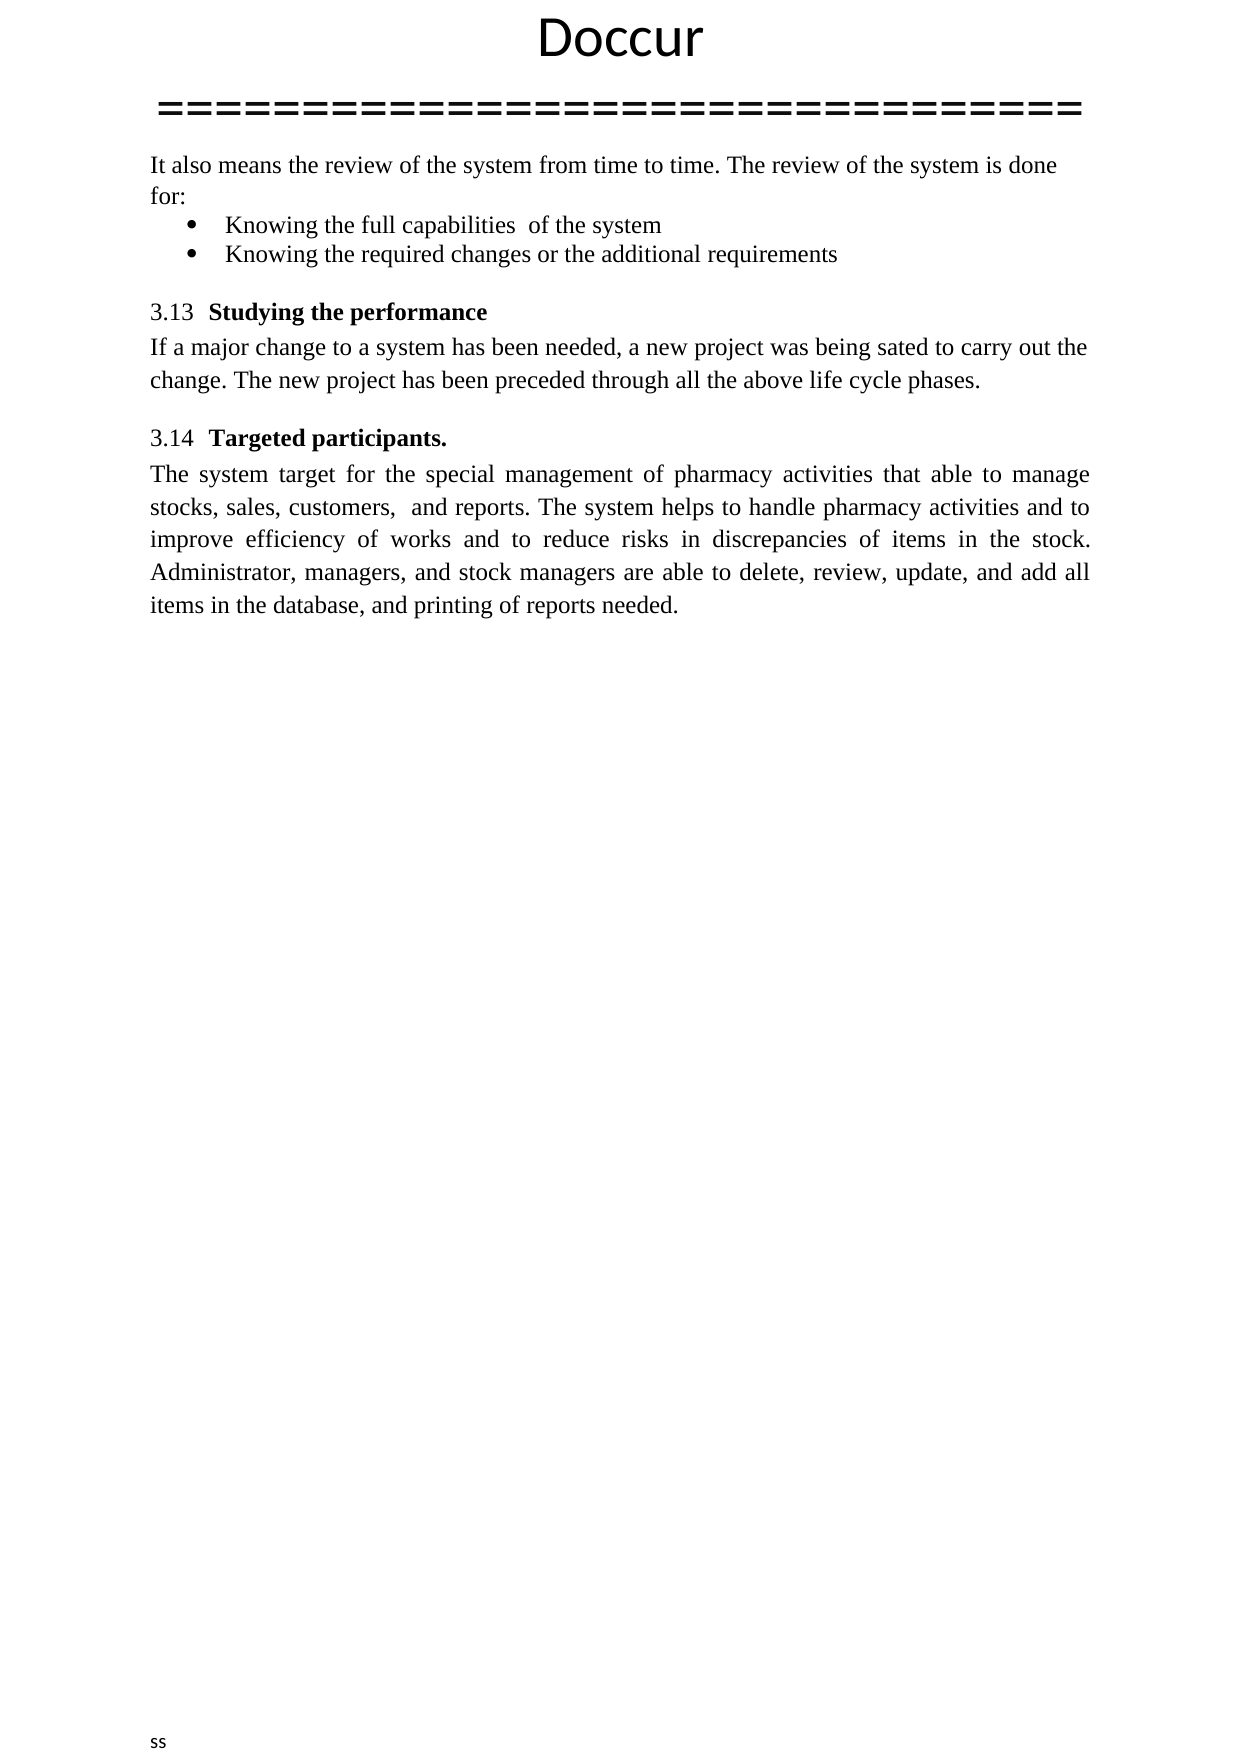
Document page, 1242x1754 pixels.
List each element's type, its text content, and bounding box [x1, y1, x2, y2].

text 3.14 Targeted participants. [150, 423, 1092, 452]
text It also means the review of the system from time to time. The review of the system is done for: [150, 150, 1087, 210]
text If a major change to a system has been needed, a new project was being sated to carry out the change. The new project has been preceded through all the above life cycle phases. [150, 332, 1089, 394]
text The system target for the special management of pharmacy activities that able to manage stocks, sales, customers, and reports. The system helps to handle pharmacy activities and to improve efficiency of works and to reduce risks in discrepancies of items in the stock. Administrator, managers, and stock managers are able to delete, review, update, and add all items in the database, and printing of reports needed. [150, 459, 1092, 618]
list Knowing the required changes or the additional requirements [187, 246, 1092, 267]
list Knowing the full capabilities of the system [187, 212, 1092, 239]
text 3.13 Studying the performance [150, 297, 1092, 325]
